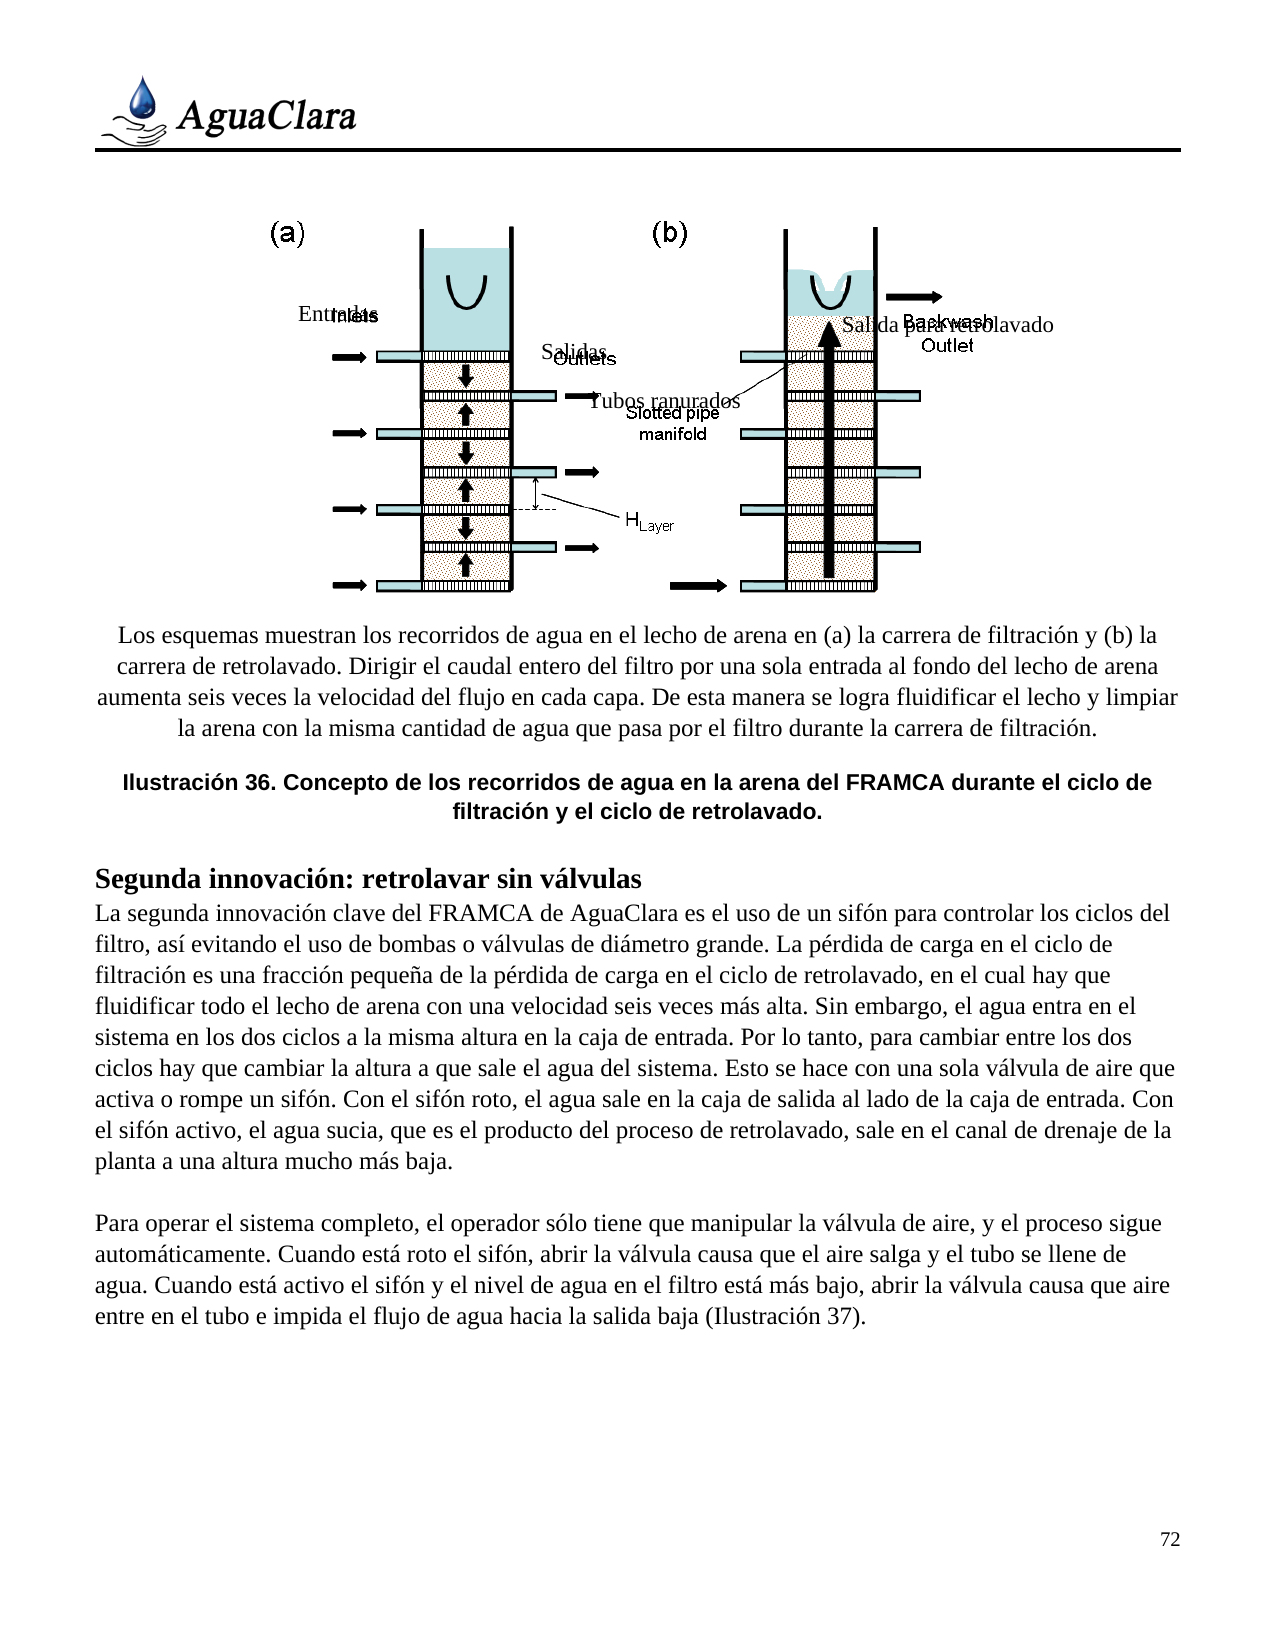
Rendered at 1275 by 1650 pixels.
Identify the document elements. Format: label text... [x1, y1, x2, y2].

text Para operar el sistema completo, el operador sólo tiene que manipular la válvula de aire, y el proceso sigue automáticamente. Cuando está roto el sifón, abrir la válvula causa que el aire salga y el tubo se llene de agua. Cuando está activo el sifón y el nivel de agua en el filtro está más bajo, abrir la válvula causa que aire entre en el tubo e impida el flujo de agua hacia la salida baja (Ilustración 20). [94, 1208, 1181, 1330]
picture [94, 75, 373, 148]
text La segunda innovación clave del FRAMCA de AguaClara es el uso de un sifón para controlar los ciclos del filtro, así evitando el uso de bombas o válvulas de diámetro grande. La pérdida de carga en el ciclo de filtración es una fracción pequeña de la pérdida de carga en el ciclo de retrolavado, en el cual hay que fluidificar todo el lecho de arena con una velocidad seis veces más alta. Sin embargo, el agua entra en el sistema en los dos ciclos a la misma altura en la caja de entrada. Por lo tanto, para cambiar entre los dos ciclos hay que cambiar la altura a que sale el agua del sistema. Esto se hace con una sola válvula de aire que activa o rompe un sifón. Con el sifón roto, el agua sale en la caja de salida al lado de la caja de entrada. Con el sifón activo, el agua sucia, que es el producto del proceso de retrolavado, sale en el canal de drenaje de la planta a una altura mucho más baja. [94, 898, 1181, 1175]
subtitle Segunda innovación: retrolavar sin válvulas [94, 861, 1181, 895]
text Ilustración 36. Concepto de los recorridos de agua en la arena del FRAMCA durante el ciclo de filtración y el ciclo de retrolavado. [94, 769, 1181, 824]
text Los esquemas muestran los recorridos de agua en el lecho de arena en (a) la carrera de filtración y (b) la carrera de retrolavado. Dirigir el caudal entero del filtro por una sola entrada al fondo del lecho de arena aumenta seis veces la velocidad del flujo en cada capa. De esta manera se logra fluidificar el lecho y limpiar la arena con la misma cantidad de agua que pasa por el filtro durante la carrera de filtración. [94, 620, 1181, 742]
picture [259, 208, 1016, 593]
